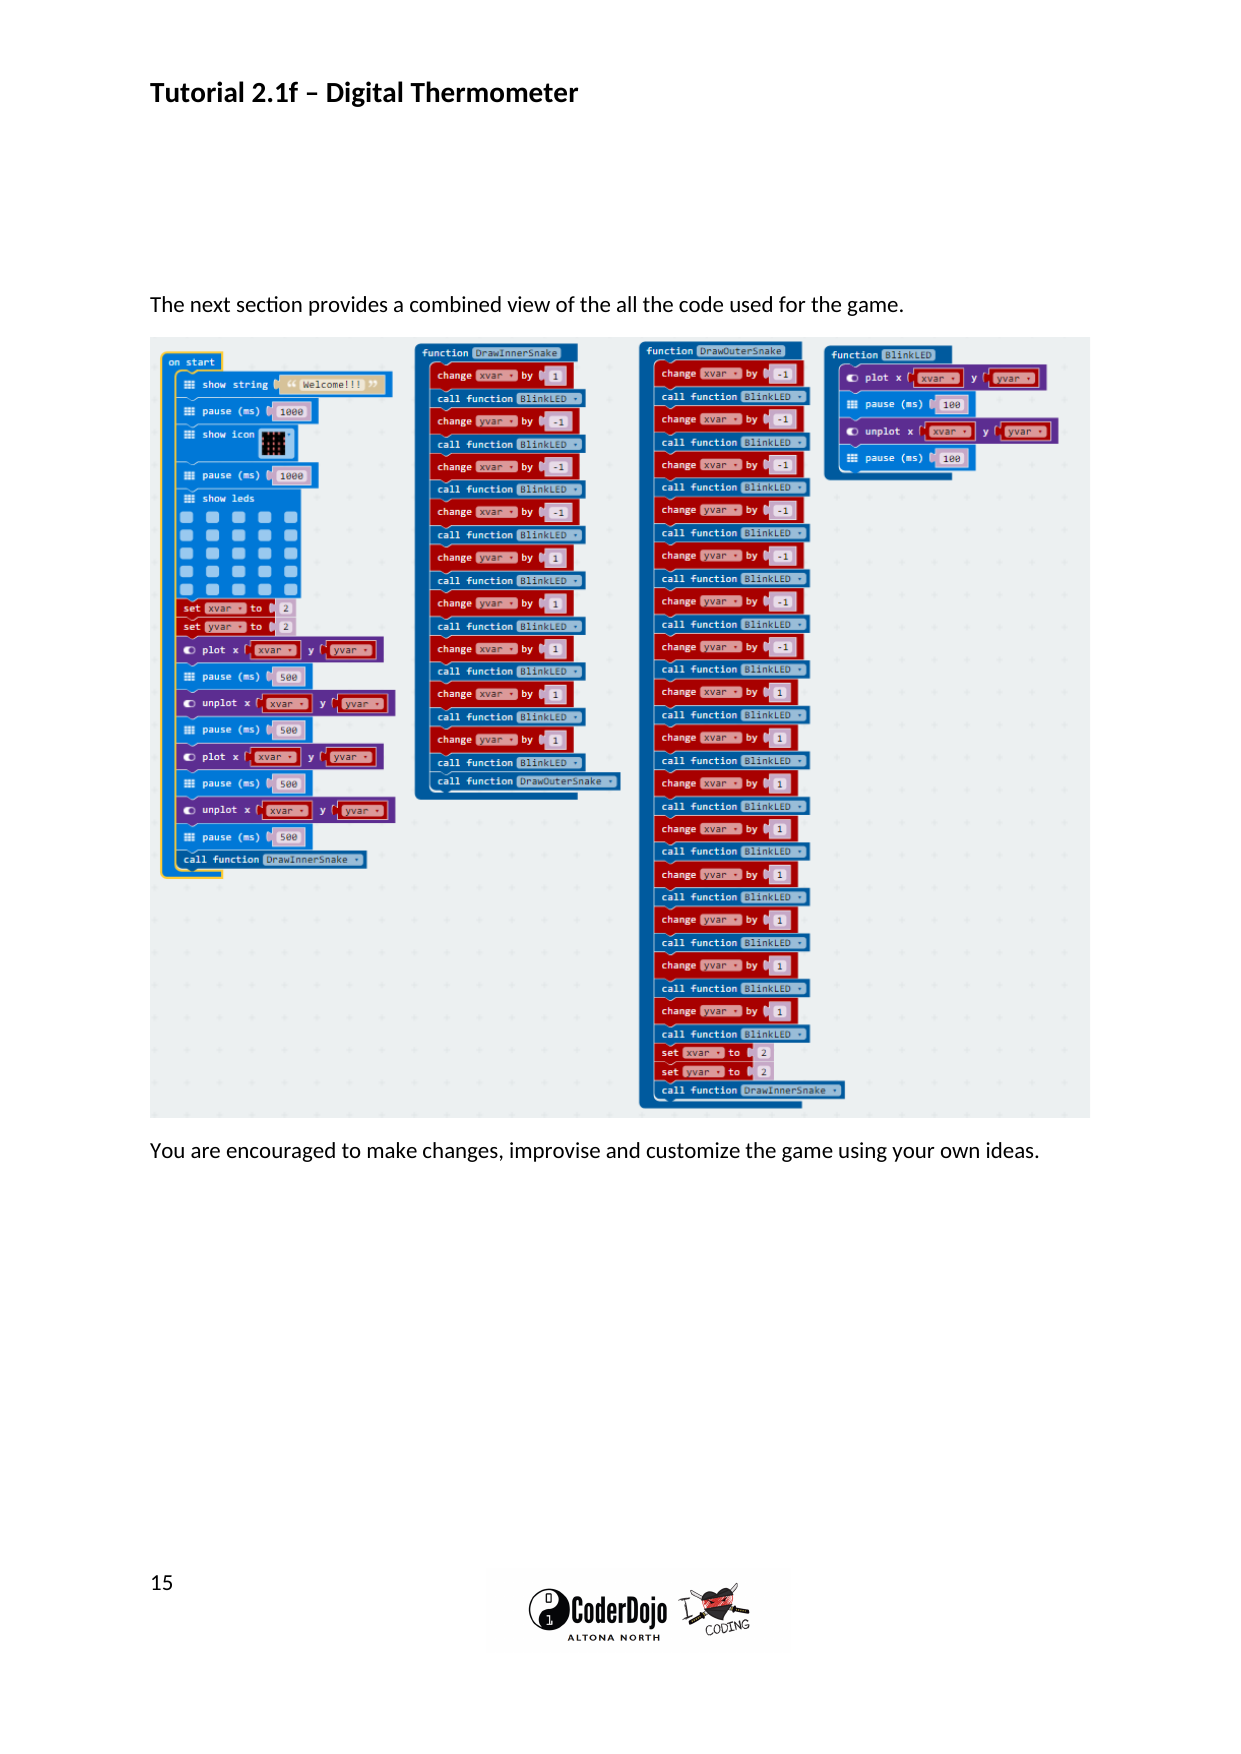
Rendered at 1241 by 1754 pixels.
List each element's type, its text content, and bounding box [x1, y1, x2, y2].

text You are encouraged to make changes, improvise and customize the game using your own ideas. [150, 1136, 1090, 1164]
picture [486, 1568, 792, 1653]
picture [150, 337, 1091, 1118]
text The next section provides a combined view of the all the code used for the game. [150, 291, 1090, 319]
